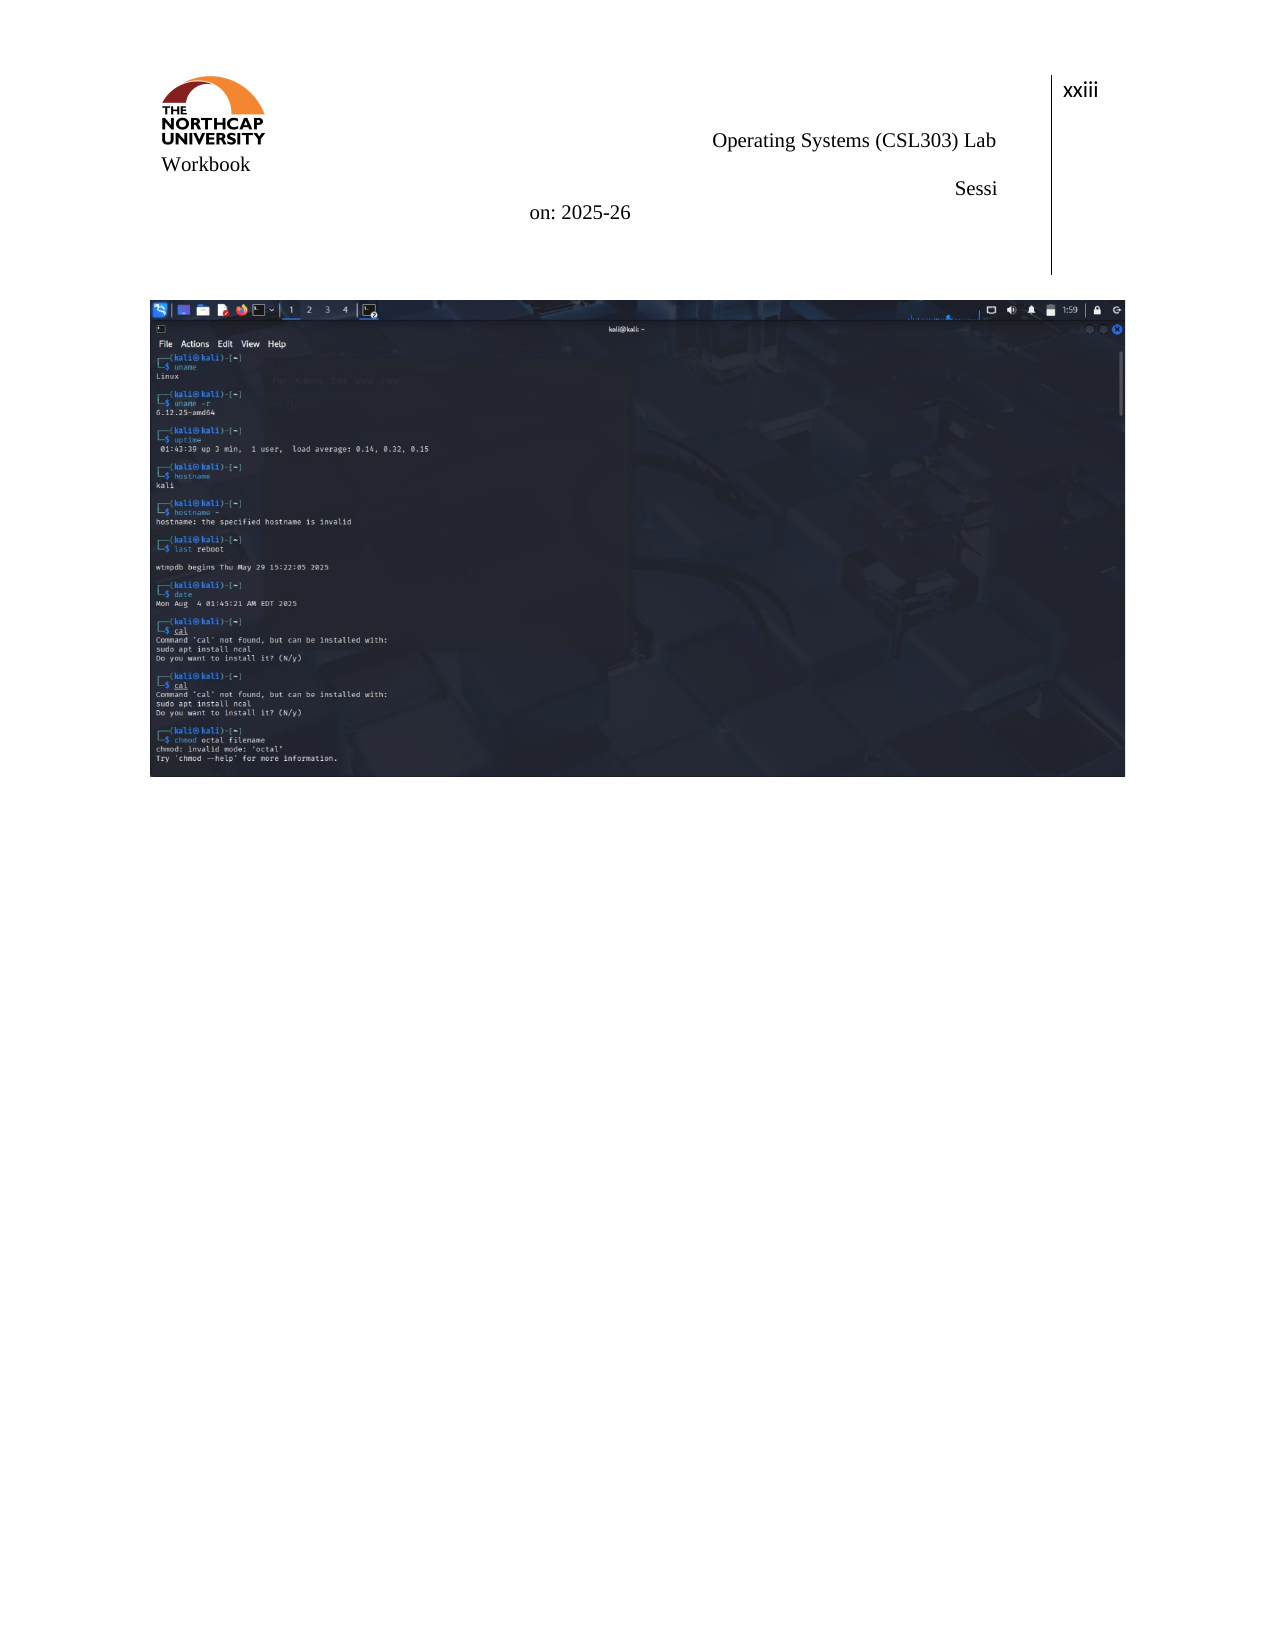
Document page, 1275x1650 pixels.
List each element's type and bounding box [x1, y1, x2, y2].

picture [161, 75, 265, 147]
picture [150, 300, 1125, 777]
